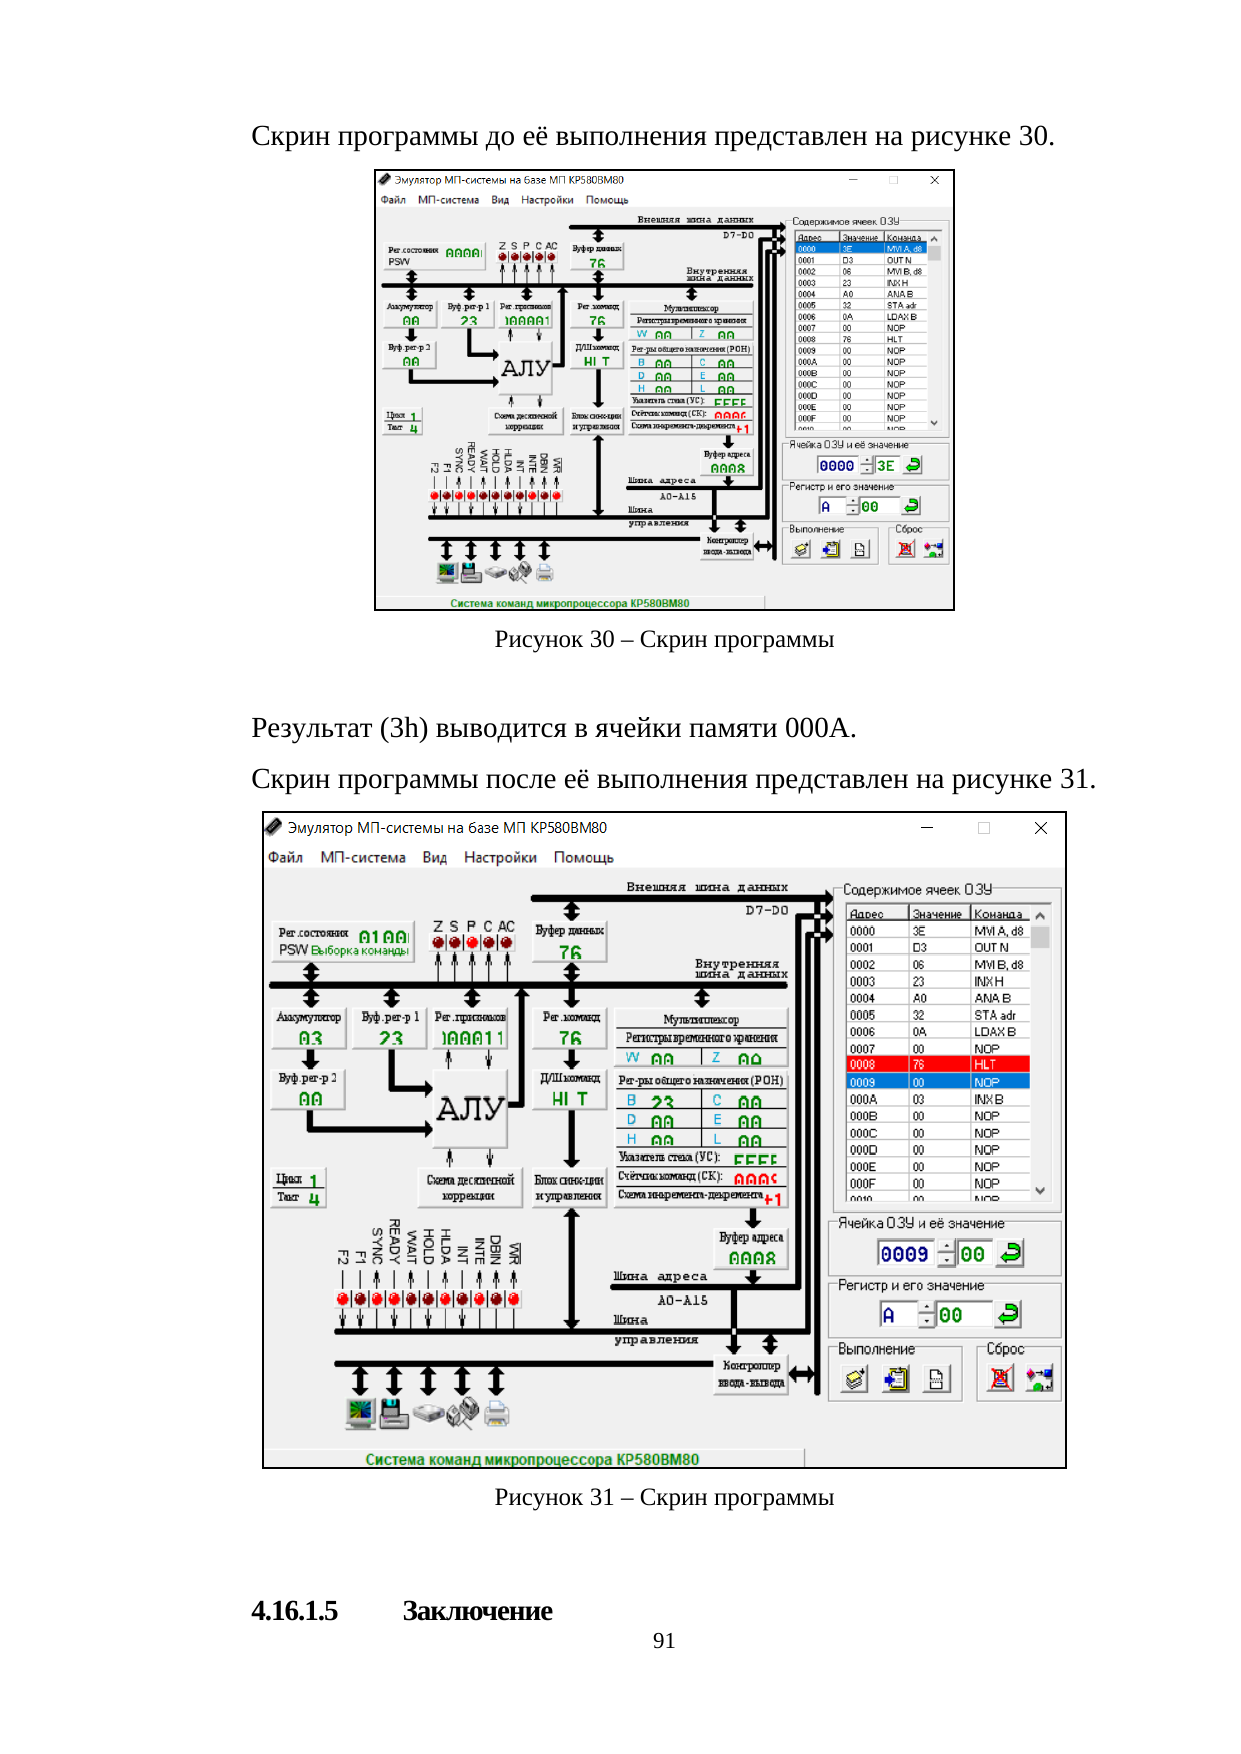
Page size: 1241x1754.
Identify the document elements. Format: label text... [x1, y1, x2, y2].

text Рисунок 31 – Скрин программы [177, 1482, 1152, 1511]
text Скрин программы после её выполнения представлен на рисунке 31. [177, 761, 1152, 794]
title 4.16.1.5 Заключение [177, 1593, 1152, 1627]
picture [376, 171, 953, 609]
text Скрин программы до её выполнения представлен на рисунке 30. [177, 118, 1152, 152]
text Результат (3h) выводится в ячейки памяти 000A. [177, 711, 1152, 744]
text Рисунок 30 – Скрин программы [177, 624, 1152, 653]
picture [264, 813, 1065, 1467]
